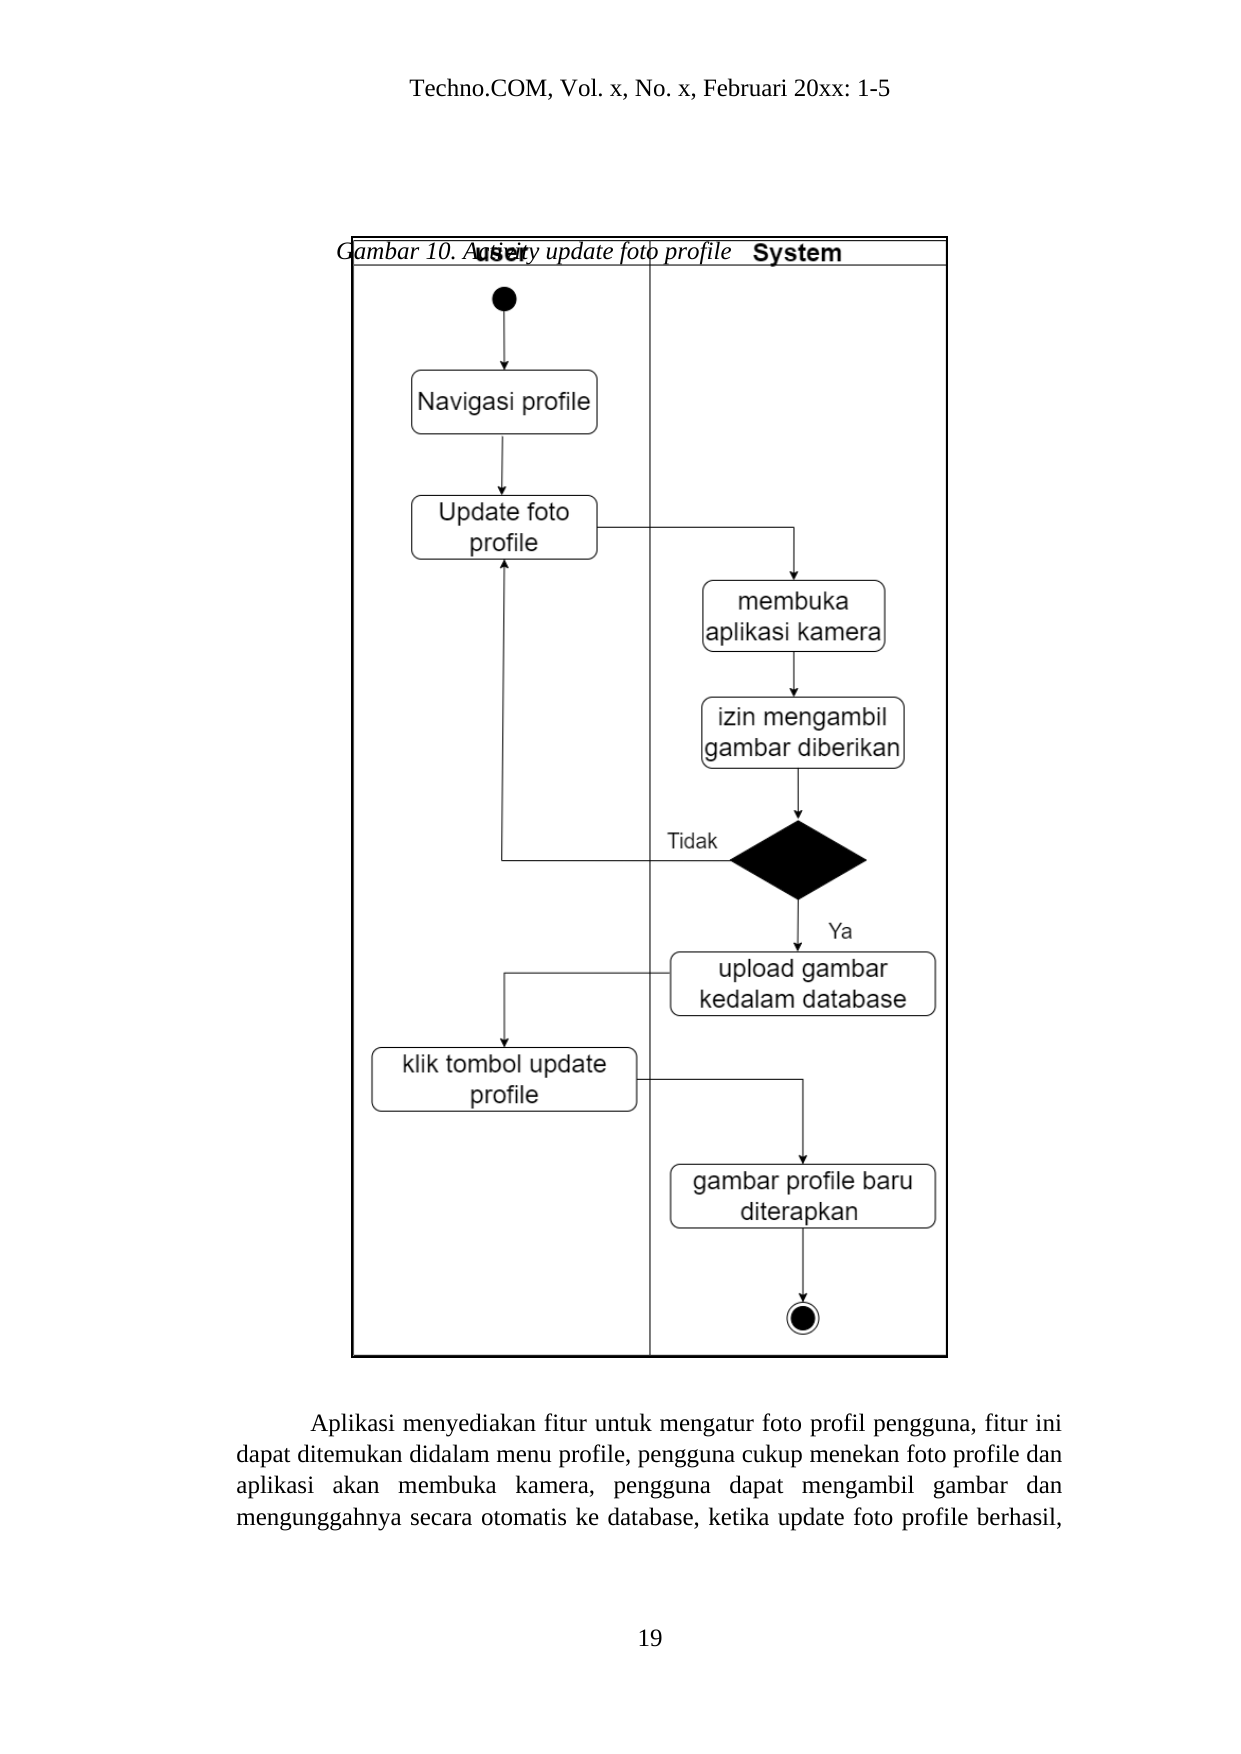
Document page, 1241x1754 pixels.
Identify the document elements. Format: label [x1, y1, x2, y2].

picture [353, 238, 946, 1356]
subtitle [236, 1408, 1063, 1530]
